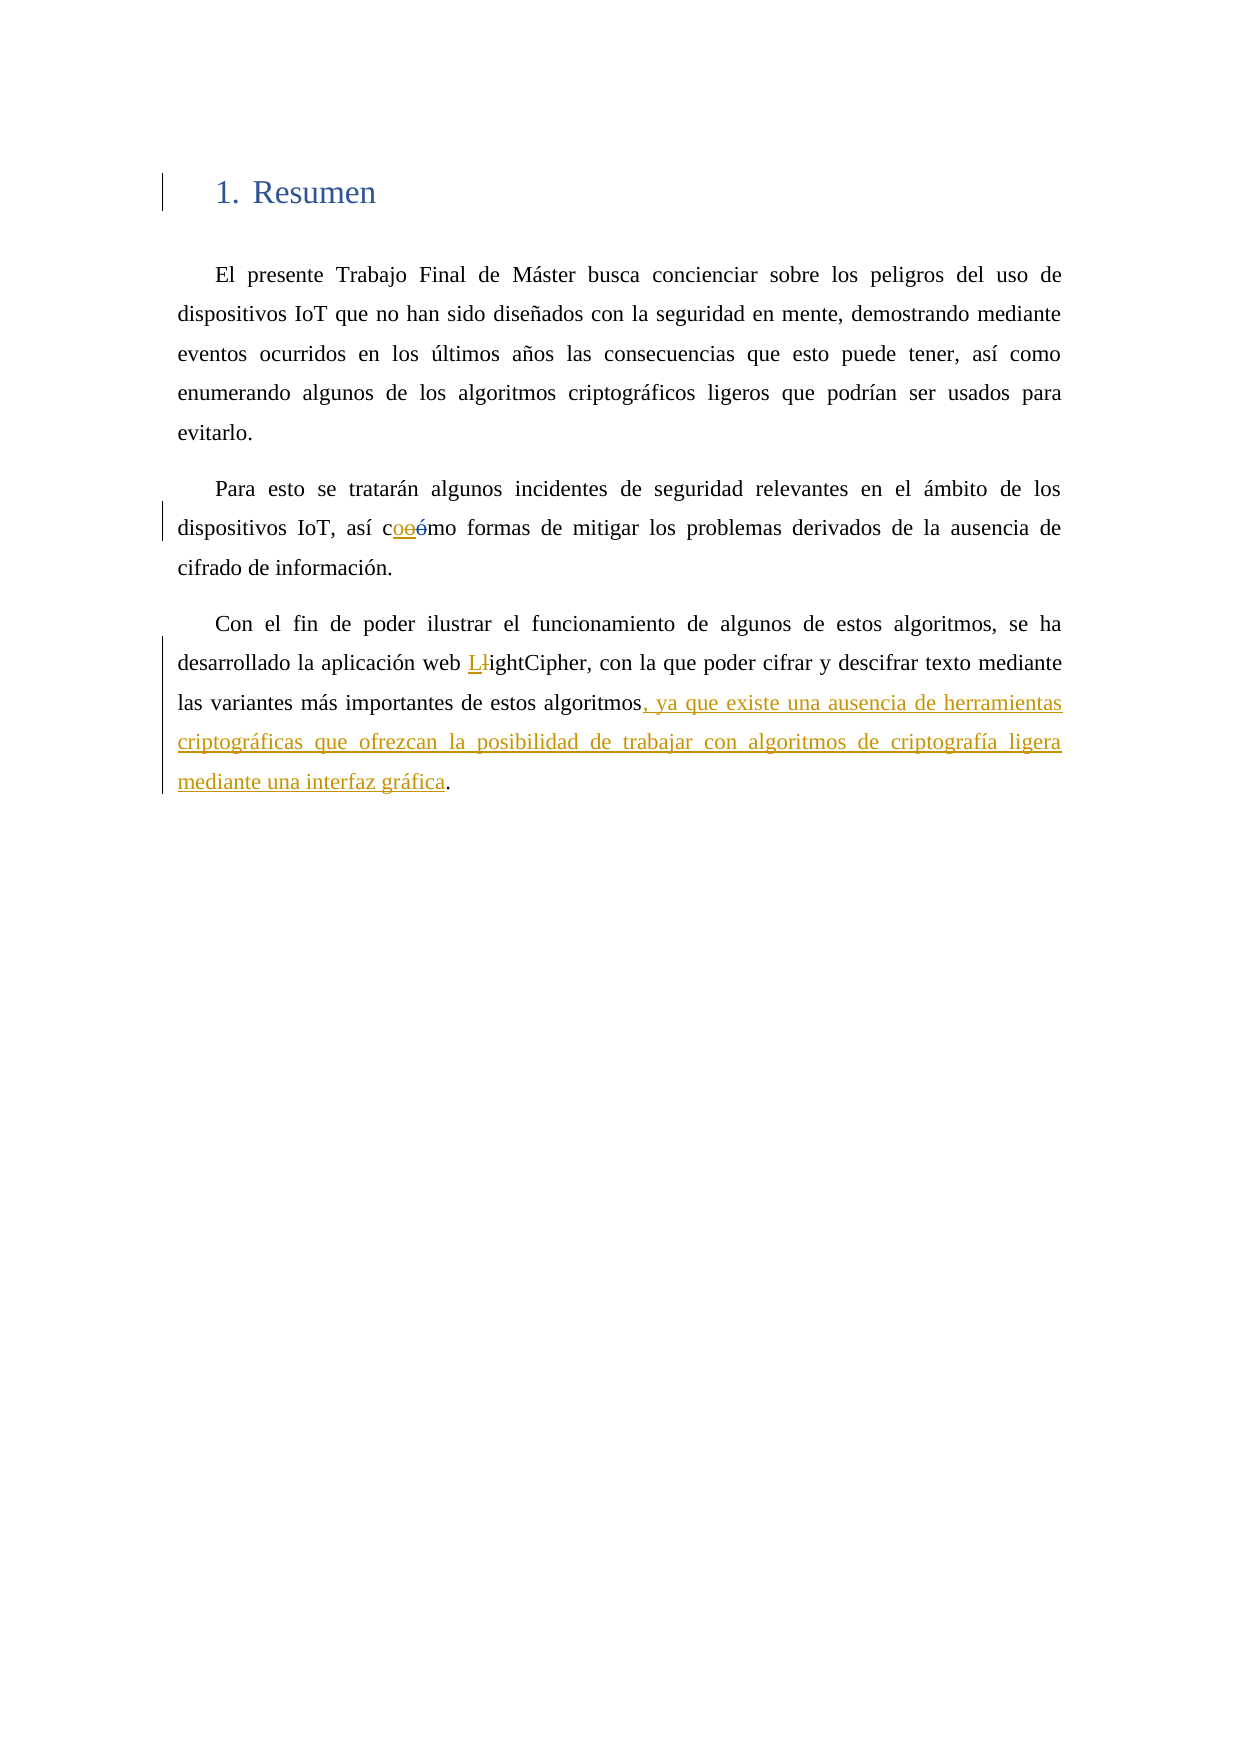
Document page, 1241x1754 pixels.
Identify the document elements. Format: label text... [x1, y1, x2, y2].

text Con el fin de poder ilustrar el funcionamiento de algunos de estos algoritmos, se ha desarrollado la aplicación web ightCipher, con la que poder cifrar y descifrar texto mediante las variantes más importantes de estos algoritmos. [177, 610, 1063, 794]
text El presente Trabajo Final de Máster busca concienciar sobre los peligros del uso de dispositivos IoT que no han sido diseñados con la seguridad en mente, demostrando mediante eventos ocurridos en los últimos años las consecuencias que esto puede tener, así como enumerando algunos de los algoritmos criptográficos ligeros que podrían ser usados para evitarlo. [177, 261, 1063, 445]
text Para esto se tratarán algunos incidentes de seguridad relevantes en el ámbito de los dispositivos IoT, así cmo formas de mitigar los problemas derivados de la ausencia de cifrado de información. [177, 475, 1063, 580]
subtitle Resumen [215, 173, 1063, 211]
